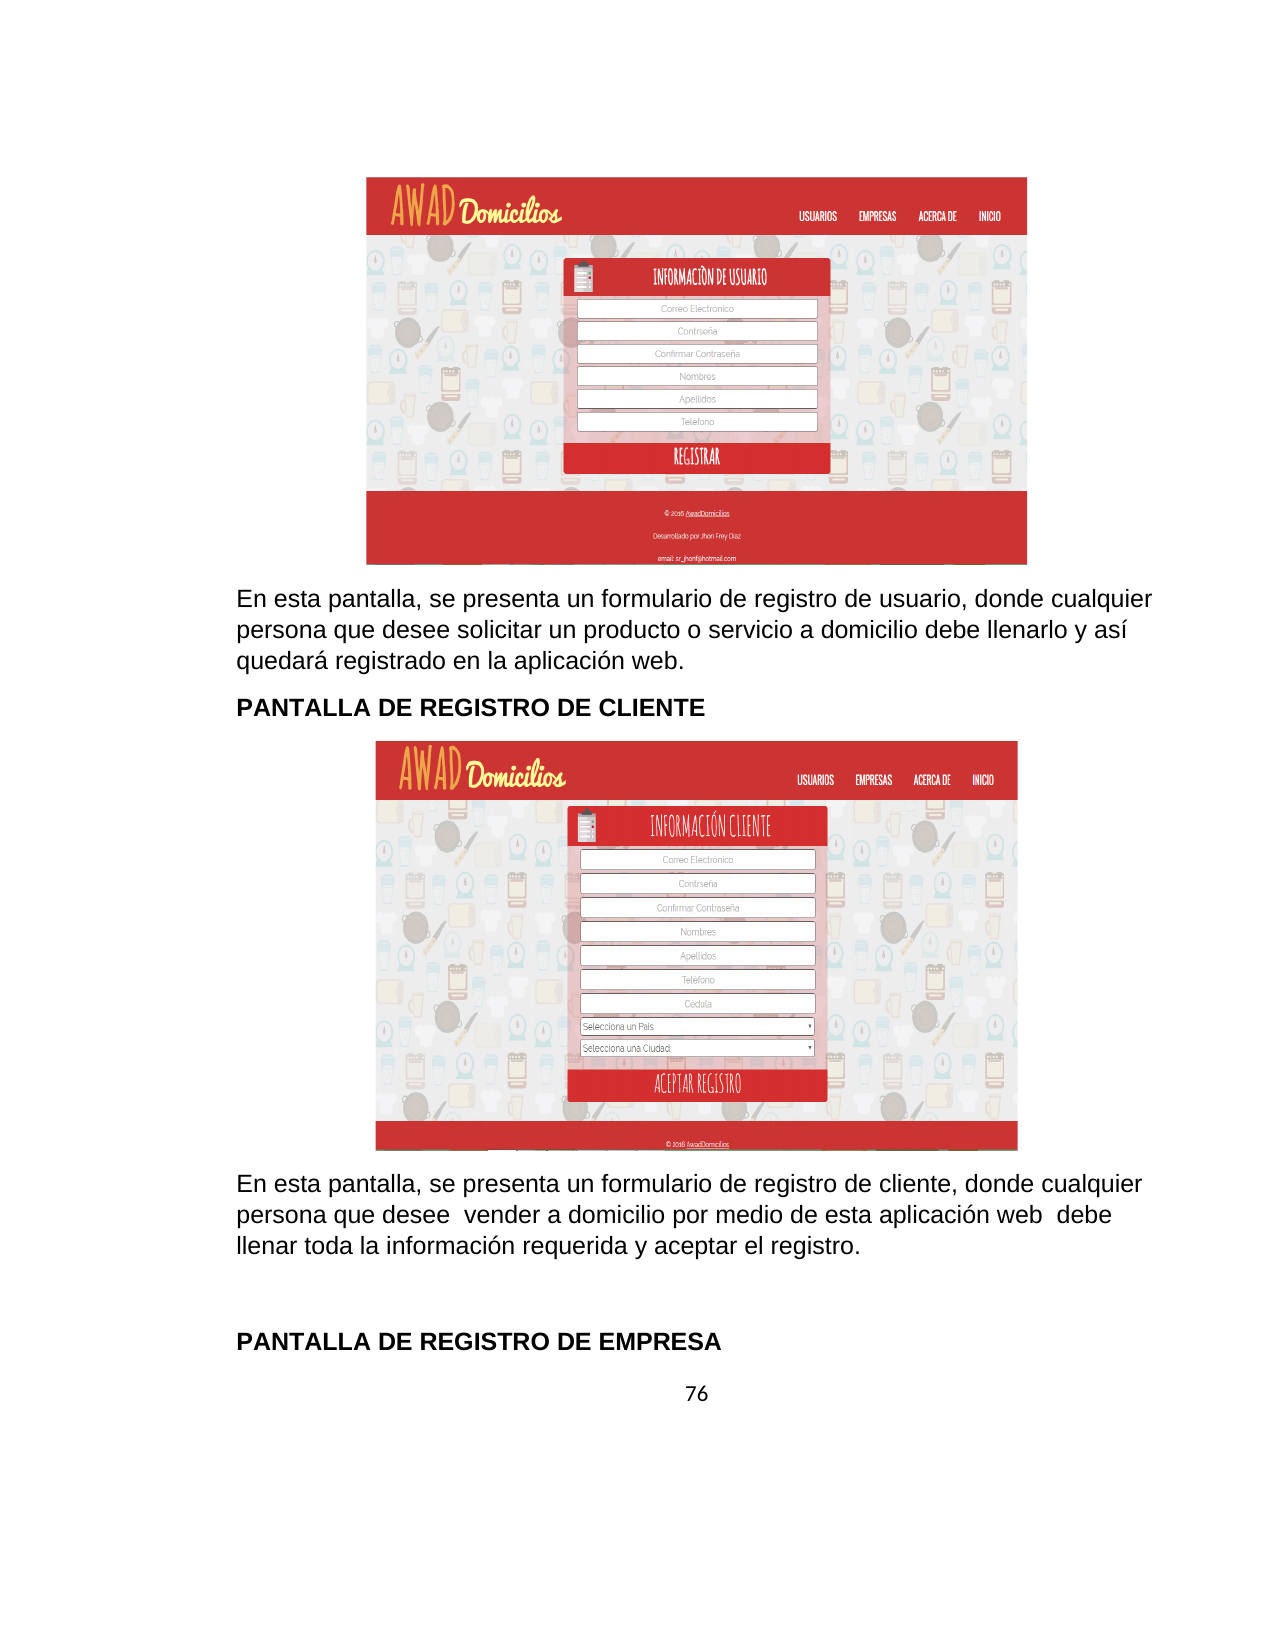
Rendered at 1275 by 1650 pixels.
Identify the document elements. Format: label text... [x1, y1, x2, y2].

text PANTALLA DE REGISTRO DE CLIENTE [236, 693, 1157, 722]
text PANTALLA DE REGISTRO DE EMPRESA [236, 1327, 1157, 1356]
picture [375, 741, 1018, 1151]
picture [366, 177, 1028, 565]
text En esta pantalla, se presenta un formulario de registro de cliente, donde cualquier persona que desee vender a domicilio por medio de esta aplicación web debe llenar toda la información requerida y aceptar el registro. [236, 1169, 1157, 1260]
text En esta pantalla, se presenta un formulario de registro de usuario, donde cualquier persona que desee solicitar un producto o servicio a domicilio debe llenarlo y así quedará registrado en la aplicación web. [236, 583, 1157, 674]
